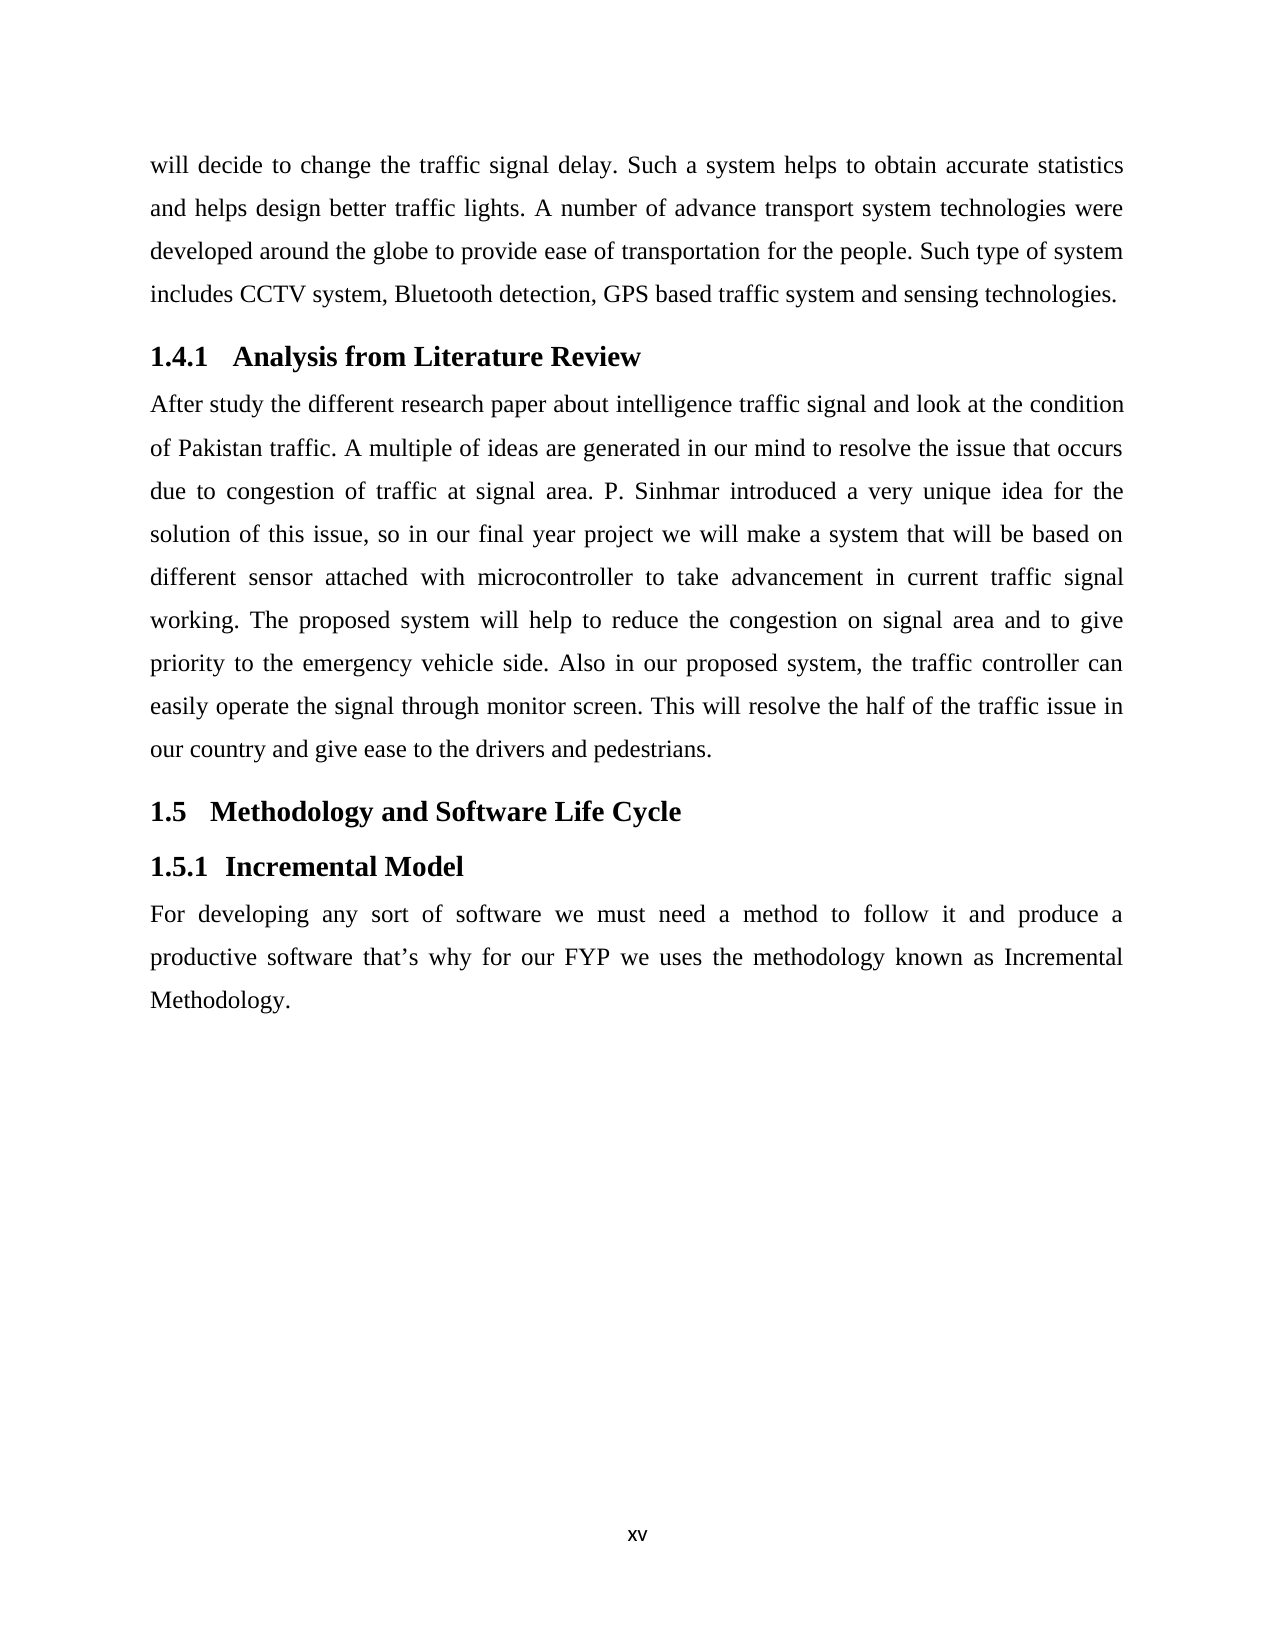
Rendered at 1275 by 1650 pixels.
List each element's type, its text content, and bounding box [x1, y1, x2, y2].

text For developing any sort of software we must need a method to follow it and produce a productive software that’s why for our FYP we uses the methodology known as Incremental Methodology. [150, 899, 1125, 1014]
subtitle Analysis from Literature Review [150, 339, 1125, 373]
text After study the different research paper about intelligence traffic signal and look at the condition of Pakistan traffic. A multiple of ideas are generated in our mind to resolve the issue that occurs due to congestion of traffic at signal area. P. Sinhmar introduced a very unique idea for the solution of this issue, so in our final year project we will make a system that will be based on different sensor attached with microcontroller to take advancement in current traffic signal working. The proposed system will help to reduce the congestion on signal area and to give priority to the emergency vehicle side. Also in our proposed system, the traffic controller can easily operate the signal through monitor screen. This will resolve the half of the traffic issue in our country and give ease to the drivers and pedestrians. [150, 389, 1125, 763]
subtitle Methodology and Software Life Cycle [150, 794, 1125, 828]
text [150, 150, 1125, 308]
subtitle Incremental Model [150, 849, 1125, 882]
